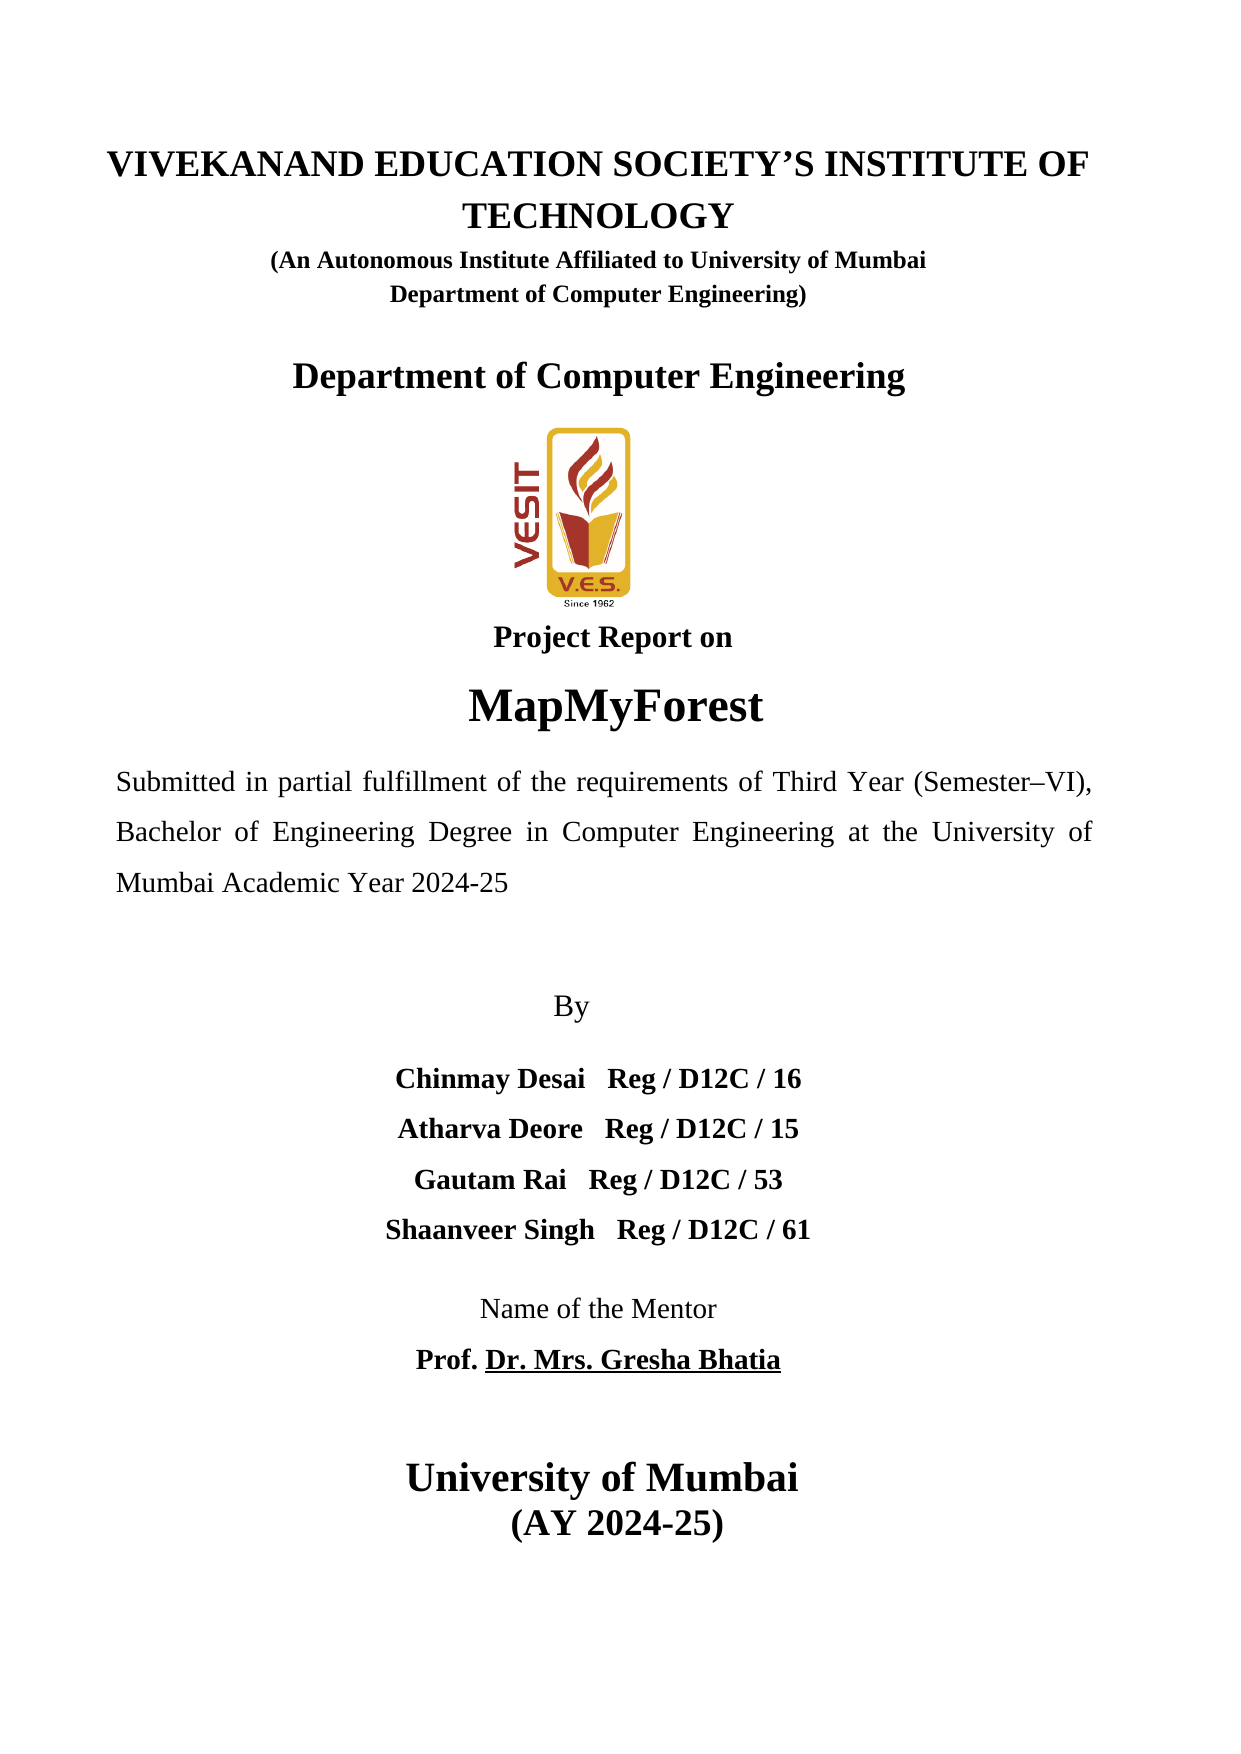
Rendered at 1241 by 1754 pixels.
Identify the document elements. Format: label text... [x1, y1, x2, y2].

text Gautam Rai Reg / D12C / 53 [112, 1162, 1084, 1196]
text (AY 2024-25) [202, 1500, 1032, 1543]
text Department of Computer Engineering) [103, 279, 1093, 308]
text Submitted in partial fulfillment of the requirements of Third Year (Semester–VI), Bachelor of Engineering Degree in Computer Engineering at the University of Mumbai Academic Year 2024-25 [116, 764, 1093, 898]
picture [509, 427, 631, 607]
text VIVEKANAND EDUCATION SOCIETY’S INSTITUTE OF TECHNOLOGY [103, 142, 1093, 236]
text Project Report on [42, 618, 793, 654]
text (An Autonomous Institute Affiliated to University of Mumbai [103, 245, 1093, 274]
text Atharva Deore Reg / D12C / 15 [112, 1112, 1084, 1145]
text Chinmay Desai Reg / D12C / 16 [112, 1061, 1084, 1095]
text Department of Computer Engineering [237, 354, 961, 397]
text Name of the Mentor [112, 1291, 1084, 1325]
subtitle MapMyForest [103, 676, 1093, 731]
text Prof. Dr. Mrs. Gresha Bhatia [112, 1342, 1084, 1375]
text Shaanveer Singh Reg / D12C / 61 [112, 1212, 1084, 1246]
text By [103, 987, 1093, 1023]
text University of Mumbai [103, 1452, 1093, 1500]
